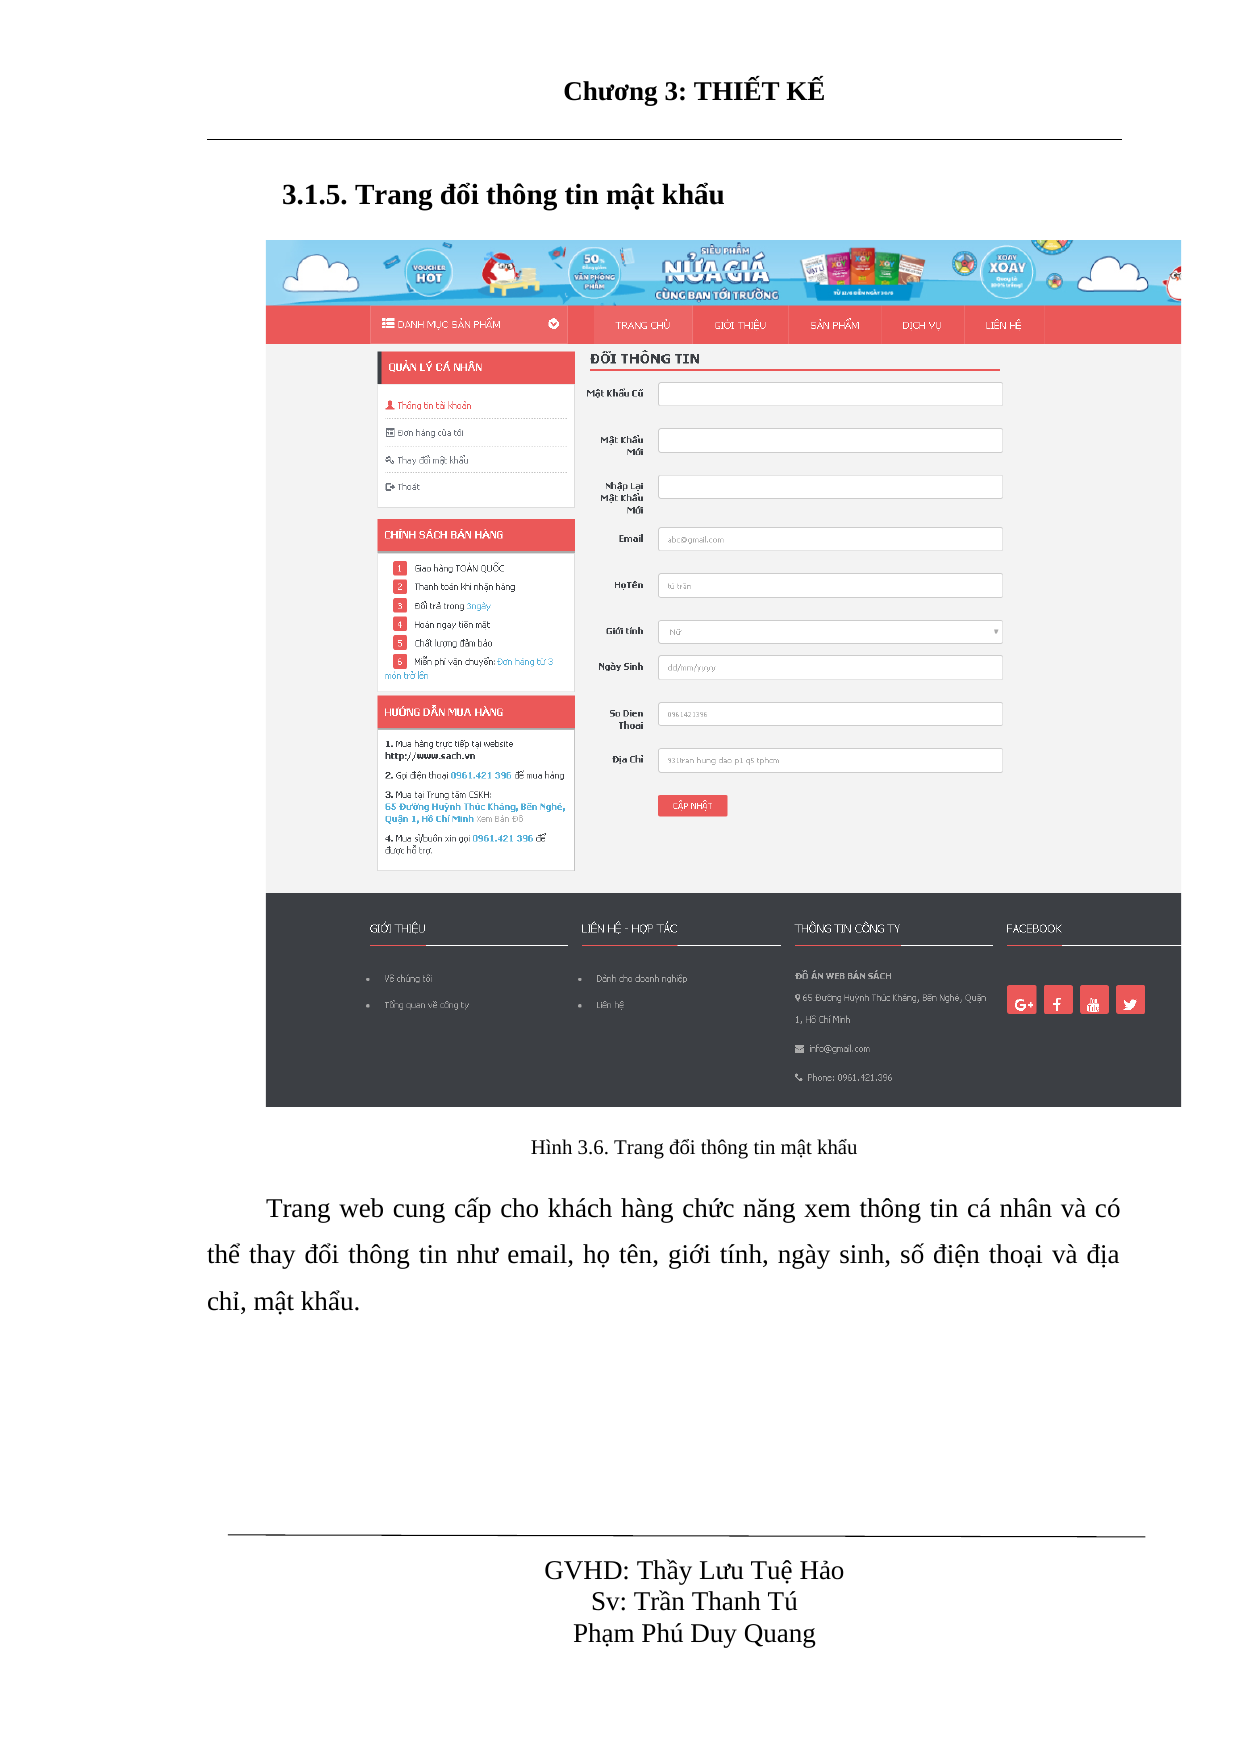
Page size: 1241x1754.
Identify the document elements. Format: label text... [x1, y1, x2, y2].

picture [265, 240, 1182, 1107]
text Trang web cung cấp cho khách hàng chức năng xem thông tin cá nhân và có thể thay đổi thông tin như email, họ tên, giới tính, ngày sinh, số điện thoại và địa chỉ, mật khẩu. [207, 1192, 1122, 1316]
subtitle Trang đổi thông tin mật khẩu [282, 177, 1122, 211]
